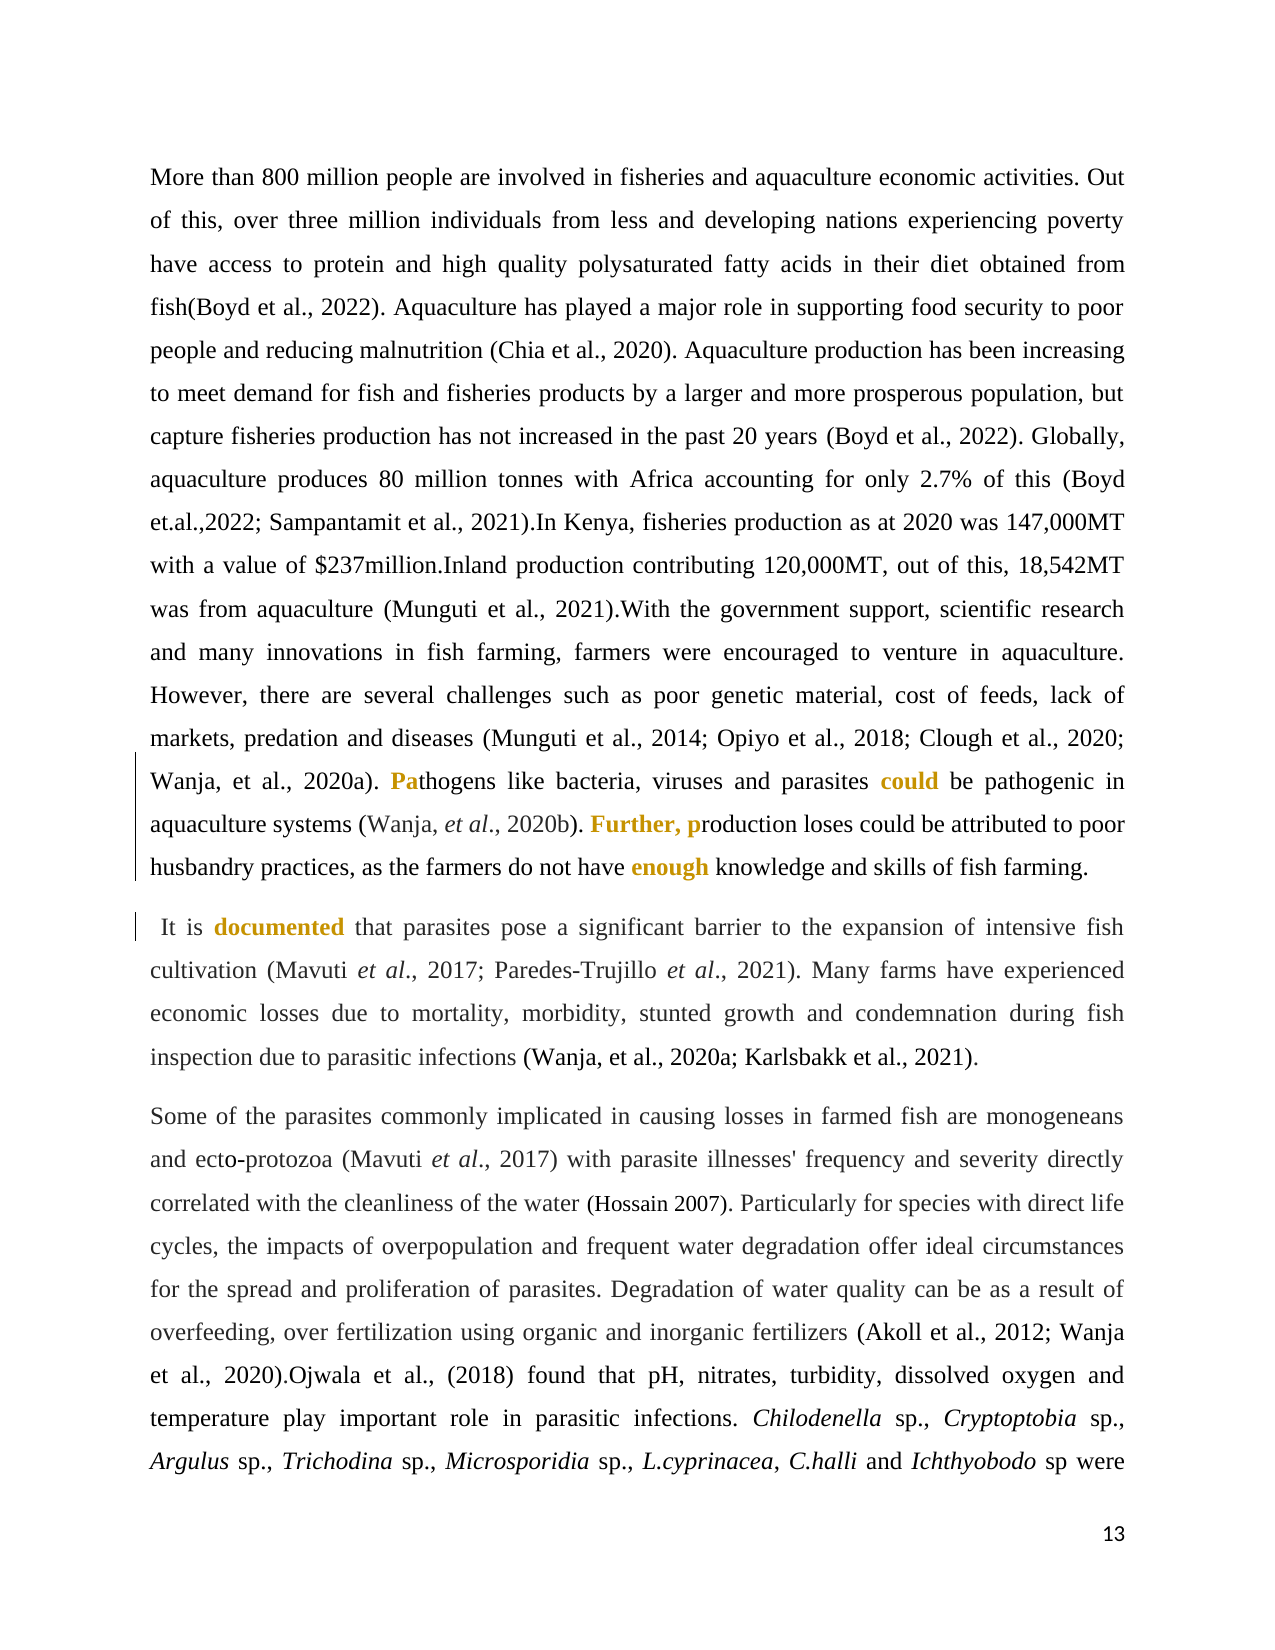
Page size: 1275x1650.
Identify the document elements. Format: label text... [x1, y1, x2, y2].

text More than 800 million people are involved in fisheries and aquaculture economic activities. Out of this, over three million individuals from less and developing nations experiencing poverty have access to protein and high quality polysaturated fatty acids in their diet obtained from fish. Aquaculture has played a major role in supporting food security to poor people and reducing malnutrition . Aquaculture production has been increasing to meet demand for fish and fisheries products by a larger and more prosperous population, but capture fisheries production has not increased in the past 20 years . Globally, aquaculture produces 80 million tonnes with Africa accounting for only 2.7% of this .In Kenya, fisheries production as at 2020 was 147,000MT with a value of $237million.Inland production contributing 120,000MT, out of this, 18,542MT was from aquaculture .With the government support, scientific research and many innovations in fish farming, farmers were encouraged to venture in aquaculture. However, there are several challenges such as poor genetic material, cost of feeds, lack of markets, predation and diseases . Pathogens like bacteria, viruses and parasites could be pathogenic in aquaculture systems (Wanja, et al., 2020b). Further, production loses could be attributed to poor husbandry practices, as the farmers do not have enough knowledge and skills of fish farming. [150, 162, 1125, 881]
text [150, 1101, 1125, 1475]
text It is documented that parasites pose a significant barrier to the expansion of intensive fish cultivation (Mavuti et al., 2017; Paredes-Trujillo et al., 2021). Many farms have experienced economic losses due to mortality, morbidity, stunted growth and condemnation during fish inspection due to parasitic infections . [150, 912, 1125, 1070]
